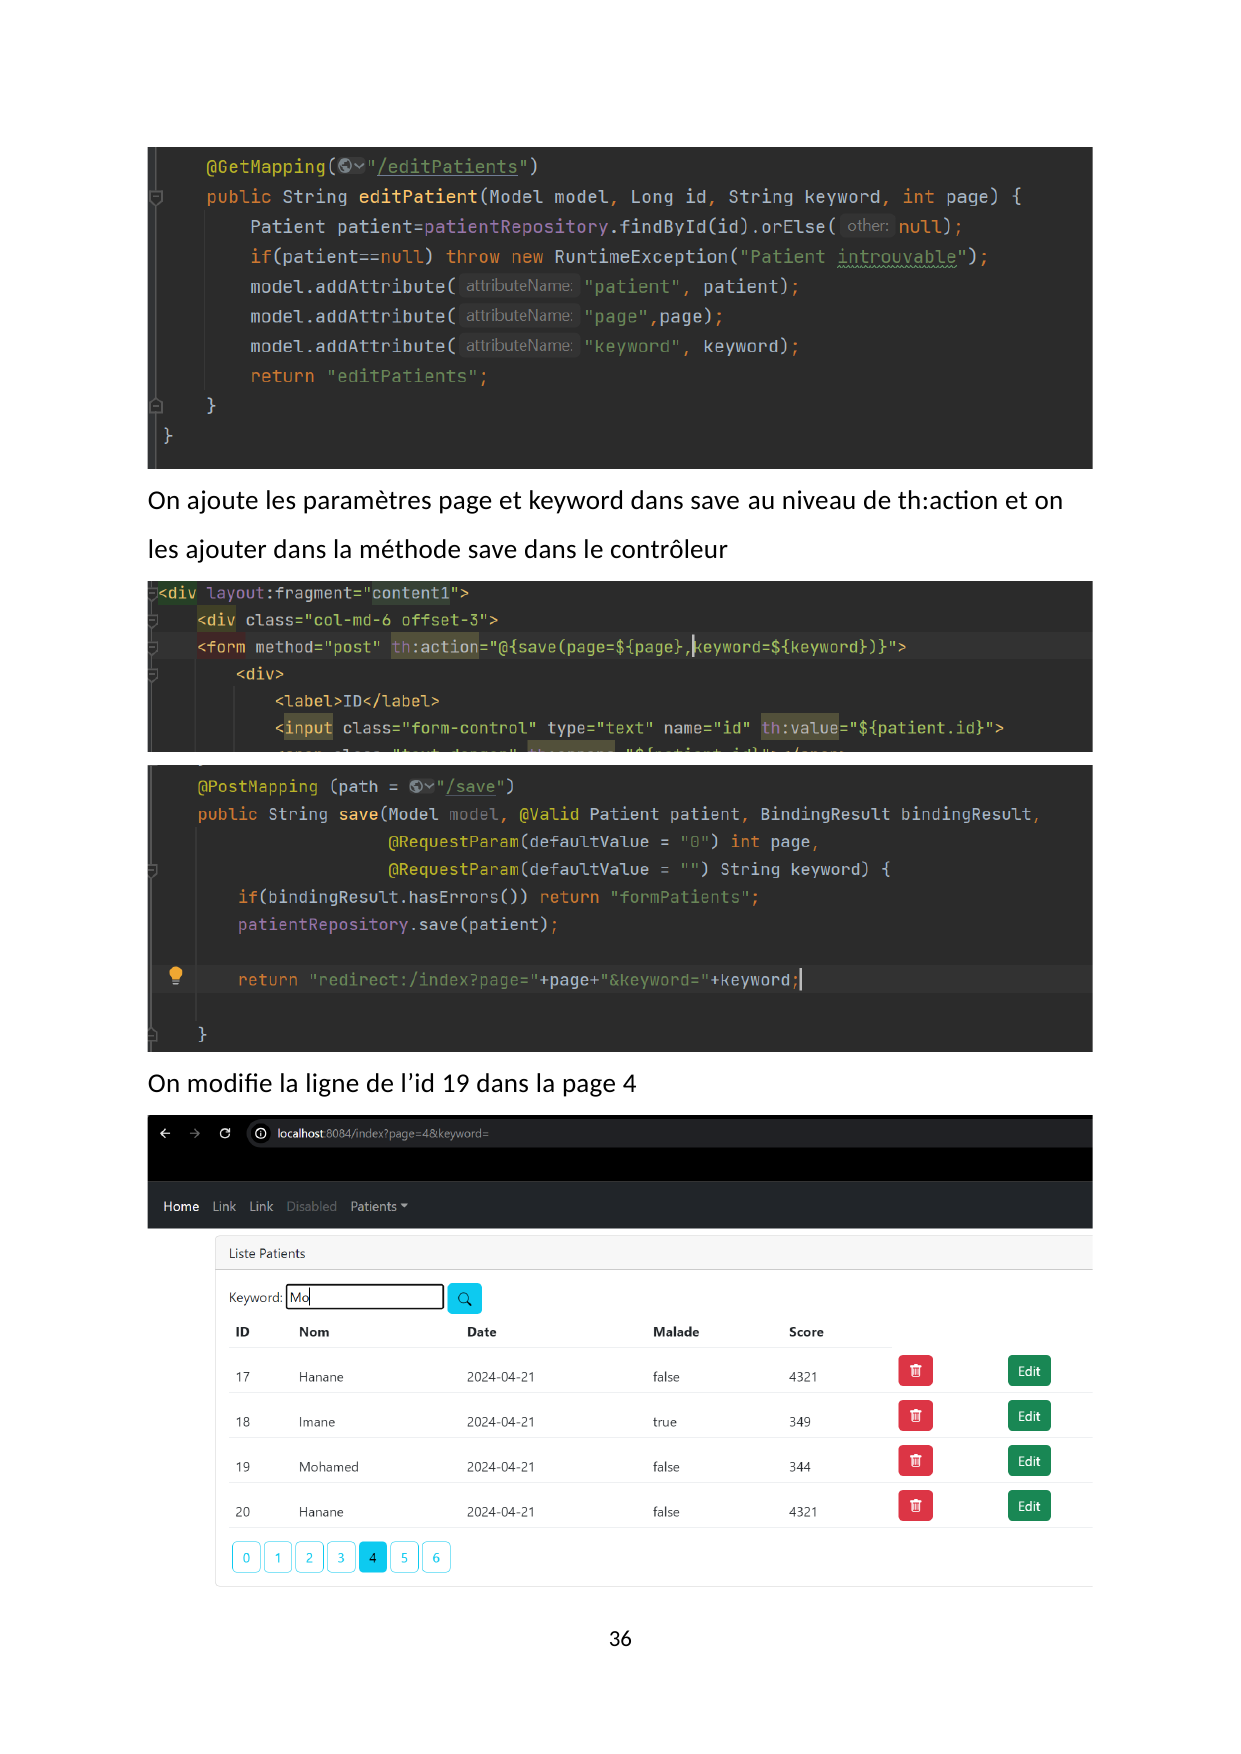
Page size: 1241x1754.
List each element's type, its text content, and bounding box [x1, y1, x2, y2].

picture [147, 581, 1093, 752]
text On ajoute les paramètres page et keyword dans save au niveau de th:action et on les ajouter dans la méthode save dans le contrôleur [148, 483, 1093, 565]
text On modifie la ligne de l’id 19 dans la page 4 [148, 1066, 1093, 1099]
picture [147, 1115, 1093, 1594]
picture [147, 765, 1093, 1052]
picture [147, 147, 1093, 469]
